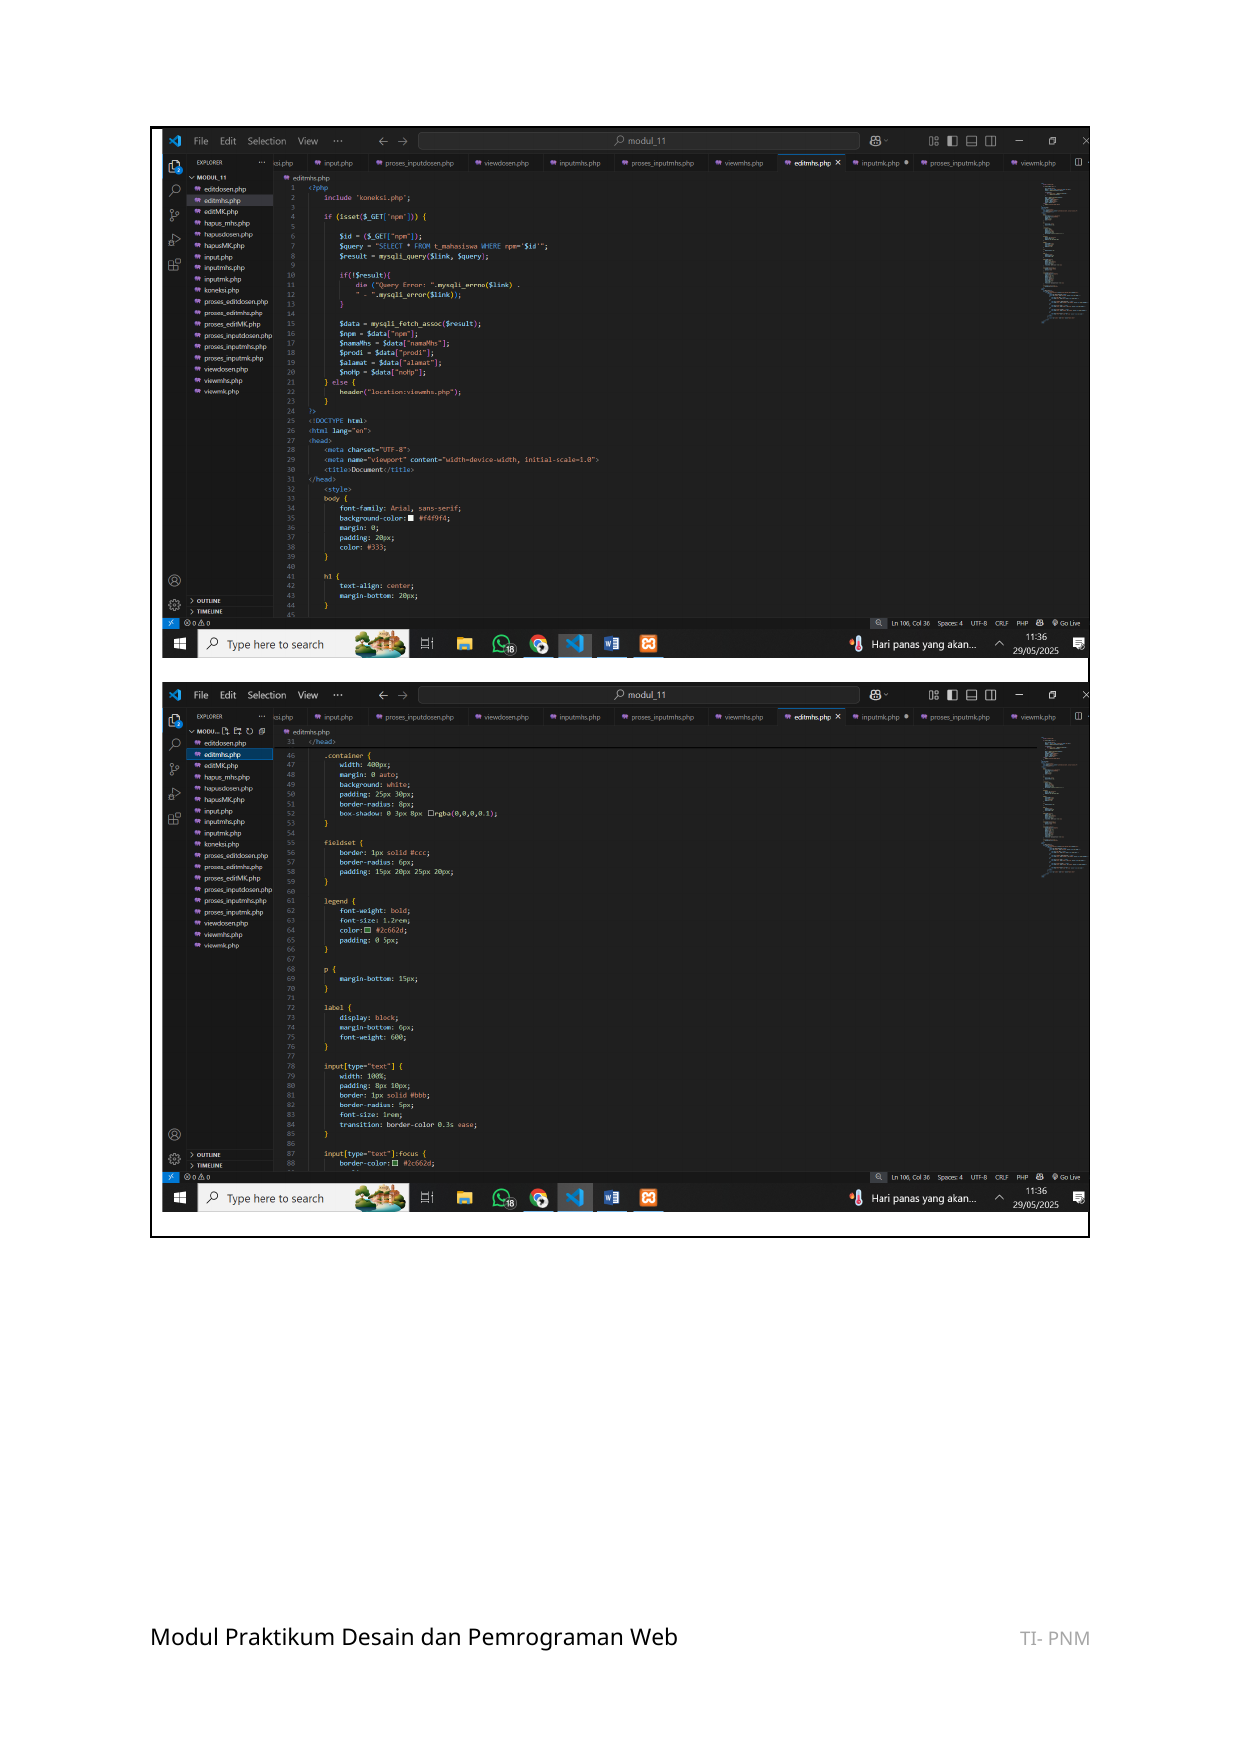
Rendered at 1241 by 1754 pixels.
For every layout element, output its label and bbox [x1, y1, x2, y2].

picture [162, 682, 1090, 1212]
table_cell [152, 129, 1088, 1236]
picture [162, 128, 1090, 658]
